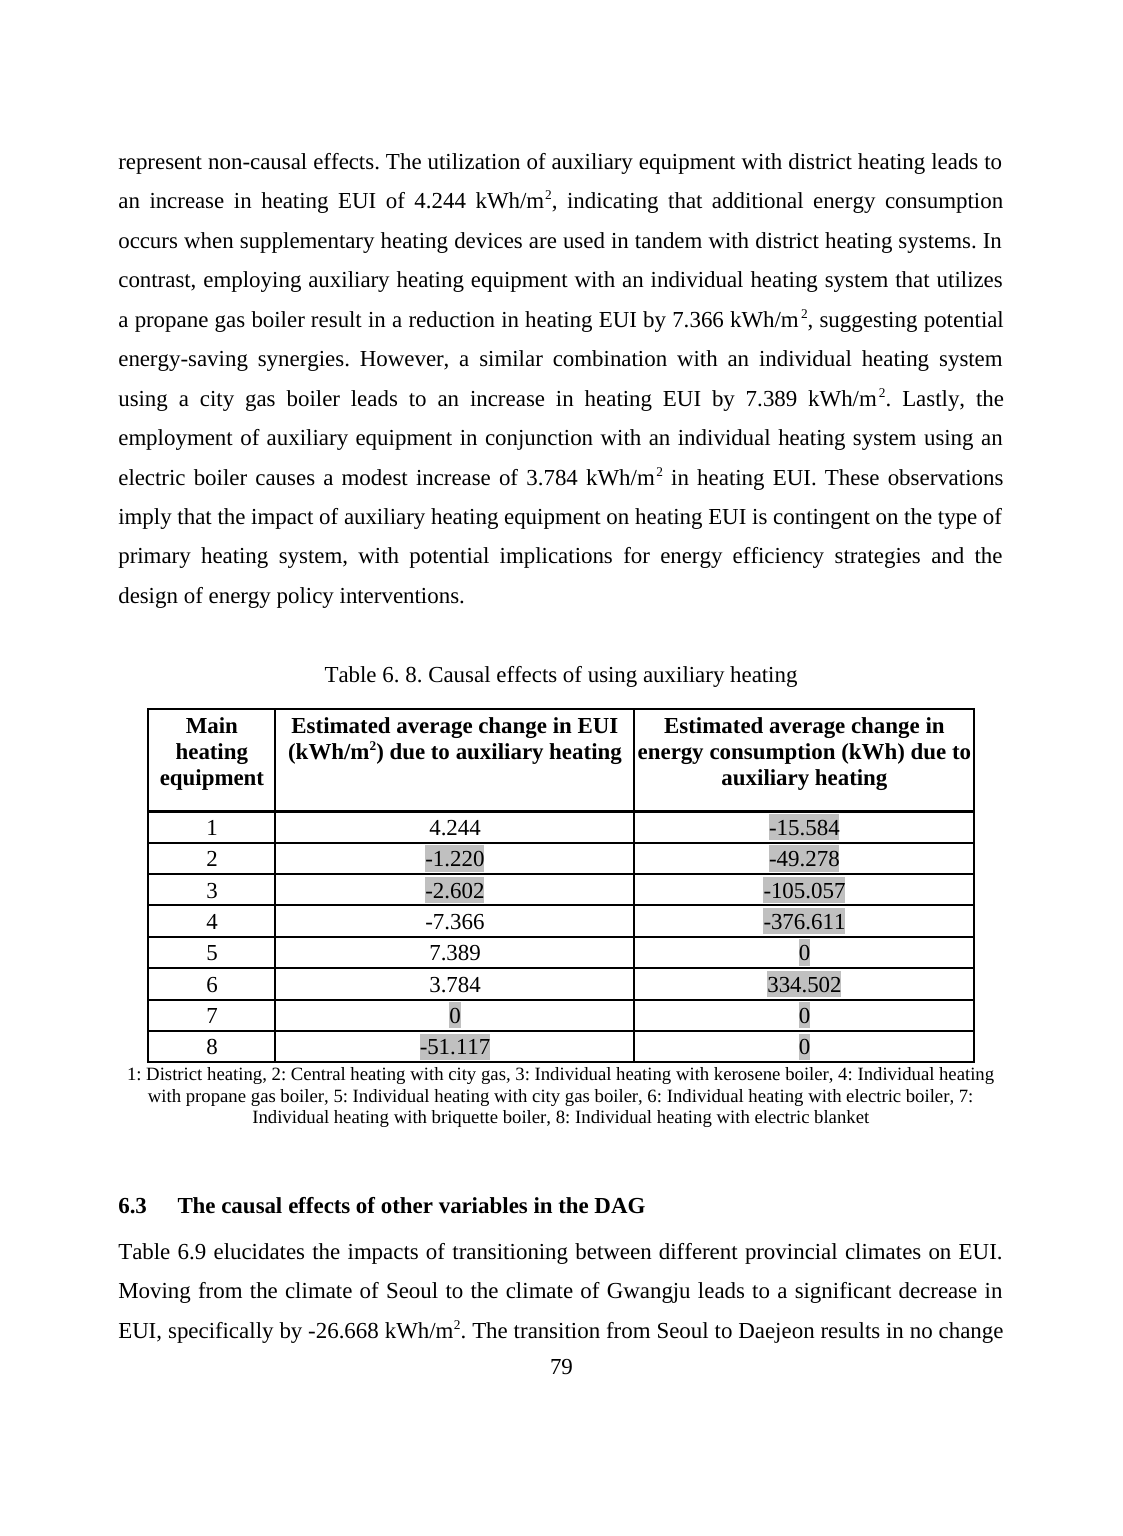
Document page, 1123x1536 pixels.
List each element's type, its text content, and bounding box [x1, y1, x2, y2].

table_cell 1 [149, 813, 274, 842]
subtitle The causal effects of other variables in the DAG [118, 1192, 1004, 1219]
table_cell 8 [149, 1032, 274, 1061]
table_cell -49.278 [635, 844, 973, 873]
table_cell -376.611 [635, 906, 973, 936]
table_cell 3.784 [276, 969, 633, 998]
table_cell 3 [149, 875, 274, 904]
table_cell -2.602 [276, 875, 633, 904]
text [118, 1238, 1004, 1343]
table_cell -51.117 [276, 1032, 633, 1061]
table_cell -7.366 [276, 906, 633, 936]
table_cell -105.057 [635, 875, 973, 904]
table_cell 0 [635, 1032, 973, 1061]
table_header Main heating equipment [149, 710, 274, 810]
table_cell -1.220 [276, 844, 633, 873]
table_header Estimated average change in energy consumption (kWh) due to auxiliary heating [635, 710, 973, 810]
table_cell 2 [149, 844, 274, 873]
table_cell 334.502 [635, 969, 973, 998]
text 1: District heating, 2: Central heating with city gas, 3: Individual heating with kerosene boiler, 4: Individual heating with propane gas boiler, 5: Individual heating with city gas boiler, 6: Individual heating with electric boiler, 7: Individual heating with briquette boiler, 8: Individual heating with electric blanket [118, 1063, 1004, 1128]
table_cell 5 [149, 938, 274, 967]
table_cell 6 [149, 969, 274, 998]
table_cell 7 [149, 1001, 274, 1030]
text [118, 148, 1004, 608]
table_cell 4.244 [276, 813, 633, 842]
table_cell -15.584 [635, 813, 973, 842]
table_header Estimated average change in EUI (kWh/m2) due to auxiliary heating [276, 710, 633, 810]
table_cell 4 [149, 906, 274, 936]
table_cell 0 [635, 938, 973, 967]
table_cell 0 [635, 1001, 973, 1030]
text Table 6. 8. Causal effects of using auxiliary heating [118, 661, 1004, 687]
table_cell 7.389 [276, 938, 633, 967]
table_cell 0 [276, 1001, 633, 1030]
